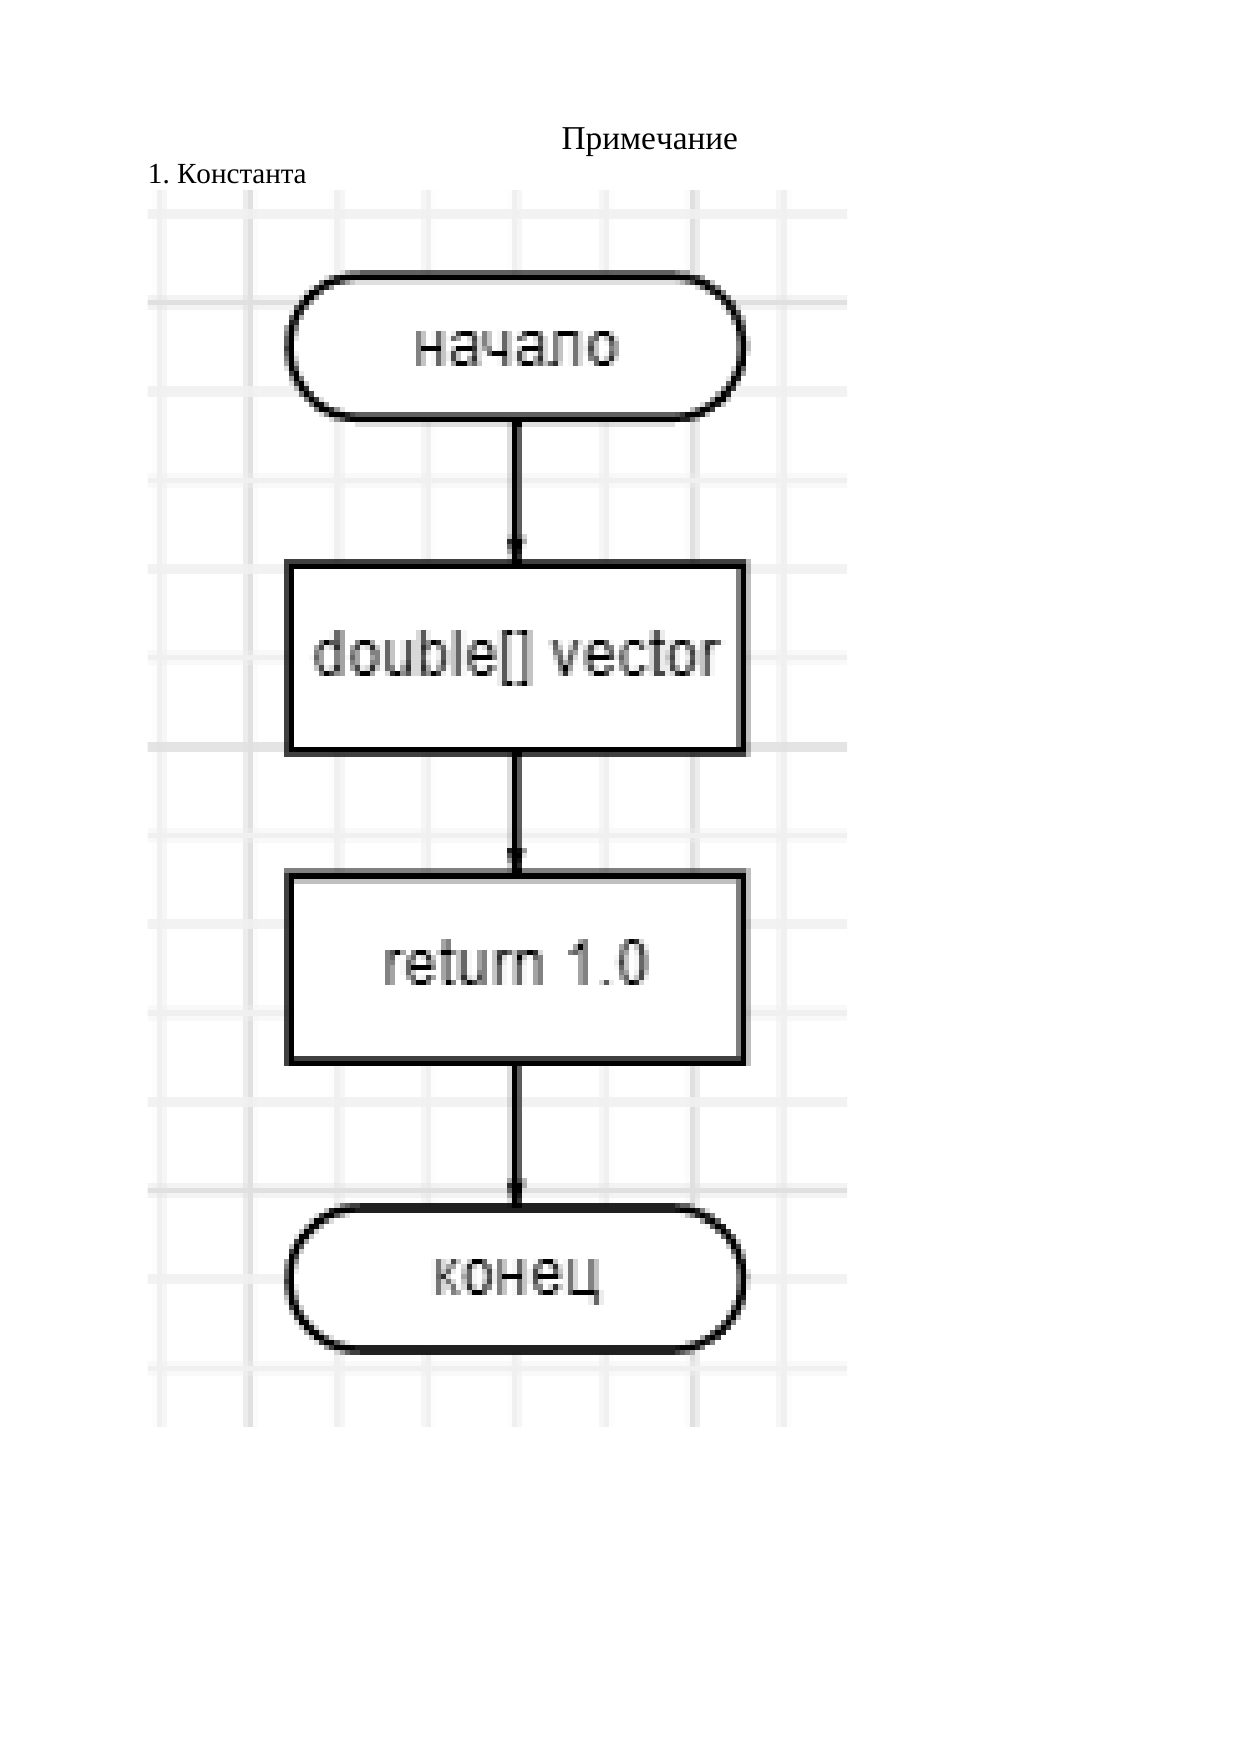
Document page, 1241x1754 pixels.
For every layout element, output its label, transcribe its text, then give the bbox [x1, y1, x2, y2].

picture [147, 190, 848, 1427]
text 1. Константа [148, 156, 1152, 190]
text Примечание [148, 118, 1152, 156]
